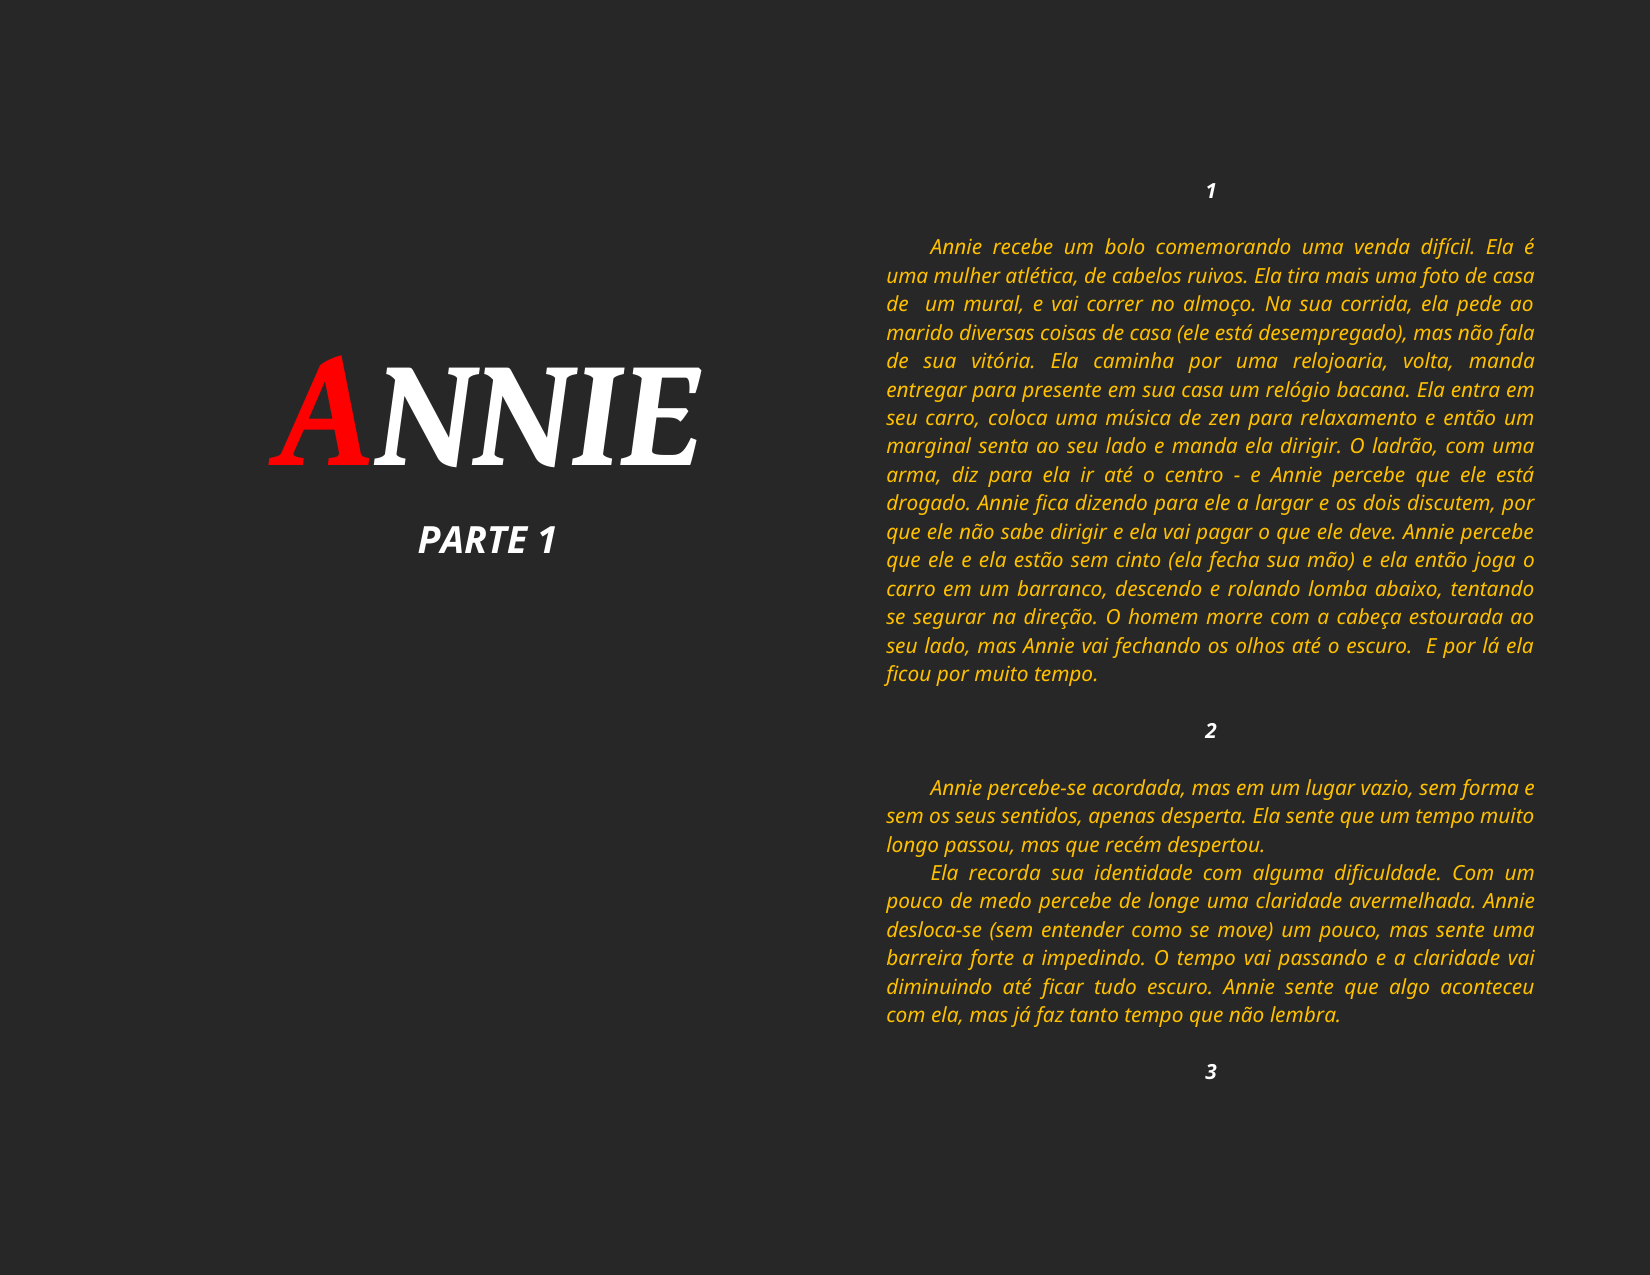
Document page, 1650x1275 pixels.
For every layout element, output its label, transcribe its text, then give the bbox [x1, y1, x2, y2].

text PARTE 1 [162, 514, 812, 565]
text Ela recorda sua identidade com alguma dificuldade. Com um pouco de medo percebe de longe uma claridade avermelhada. Annie desloca-se (sem entender como se move) um pouco, mas sente uma barreira forte a impedindo. O tempo vai passando e a claridade vai diminuindo até ficar tudo escuro. Annie sente que algo aconteceu com ela, mas já faz tanto tempo que não lembra. [886, 858, 1536, 1029]
text 1 [886, 176, 1536, 204]
text Annie percebe-se acordada, mas em um lugar vazio, sem forma e sem os seus sentidos, apenas desperta. Ela sente que um tempo muito longo passou, mas que recém despertou. [886, 773, 1536, 858]
text ANNIE [162, 316, 812, 514]
text Annie recebe um bolo comemorando uma venda difícil. Ela é uma mulher atlética, de cabelos ruivos. Ela tira mais uma foto de casa de um mural, e vai correr no almoço. Na sua corrida, ela pede ao marido diversas coisas de casa (ele está desempregado), mas não fala de sua vitória. Ela caminha por uma relojoaria, volta, manda entregar para presente em sua casa um relógio bacana. Ela entra em seu carro, coloca uma música de zen para relaxamento e então um marginal senta ao seu lado e manda ela dirigir. O ladrão, com uma arma, diz para ela ir até o centro - e Annie percebe que ele está drogado. Annie fica dizendo para ele a largar e os dois discutem, por que ele não sabe dirigir e ela vai pagar o que ele deve. Annie percebe que ele e ela estão sem cinto (ela fecha sua mão) e ela então joga o carro em um barranco, descendo e rolando lomba abaixo, tentando se segurar na direção. O homem morre com a cabeça estourada ao seu lado, mas Annie vai fechando os olhos até o escuro. E por lá ela ficou por muito tempo. [886, 233, 1536, 688]
text 2 [886, 716, 1536, 744]
text 3 [886, 1057, 1536, 1086]
